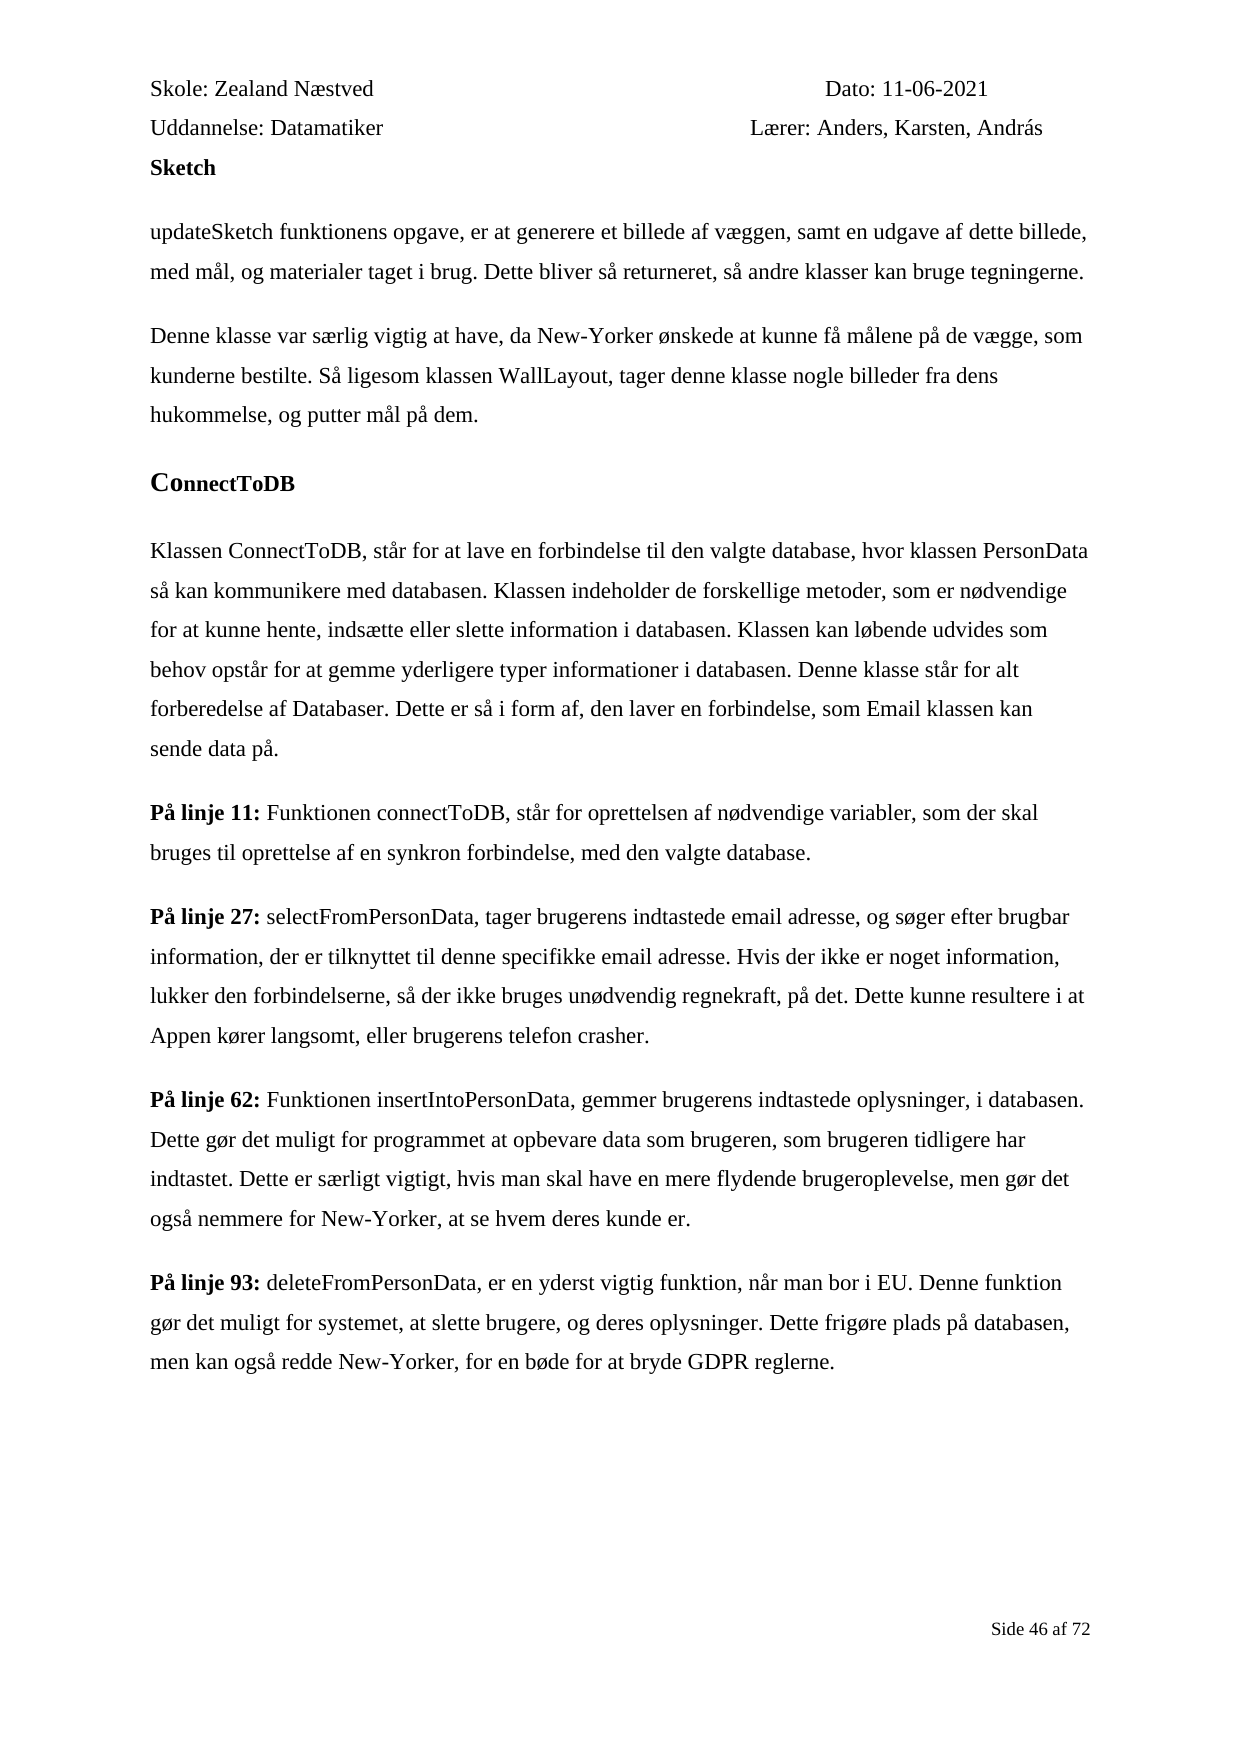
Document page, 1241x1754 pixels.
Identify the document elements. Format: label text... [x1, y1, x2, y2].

text På linje 11: Funktionen connectToDB, står for oprettelsen af nødvendige variabler, som der skal bruges til oprettelse af en synkron forbindelse, med den valgte database. [150, 799, 1090, 865]
text På linje 62: Funktionen insertIntoPersonData, gemmer brugerens indtastede oplysninger, i databasen. Dette gør det muligt for programmet at opbevare data som brugeren, som brugeren tidligere har indtastet. Dette er særligt vigtigt, hvis man skal have en mere flydende brugeroplevelse, men gør det også nemmere for New-Yorker, at se hvem deres kunde er. [150, 1086, 1090, 1231]
text På linje 27: selectFromPersonData, tager brugerens indtastede email adresse, og søger efter brugbar information, der er tilknyttet til denne specifikke email adresse. Hvis der ikke er noget information, lukker den forbindelserne, så der ikke bruges unødvendig regnekraft, på det. Dette kunne resultere i at Appen kører langsomt, eller brugerens telefon crasher. [150, 903, 1090, 1048]
text Sketch [150, 154, 1090, 180]
text På linje 93: deleteFromPersonData, er en yderst vigtig funktion, når man bor i EU. Denne funktion gør det muligt for systemet, at slette brugere, og deres oplysninger. Dette frigøre plads på databasen, men kan også redde New-Yorker, for en bøde for at bryde GDPR reglerne. [150, 1269, 1090, 1374]
text Denne klasse var særlig vigtig at have, da New-Yorker ønskede at kunne få målene på de vægge, som kunderne bestilte. Så ligesom klassen WallLayout, tager denne klasse nogle billeder fra dens hukommelse, og putter mål på dem. [150, 322, 1090, 428]
text Klassen ConnectToDB, står for at lave en forbindelse til den valgte database, hvor klassen PersonData så kan kommunikere med databasen. Klassen indeholder de forskellige metoder, som er nødvendige for at kunne hente, indsætte eller slette information i databasen. Klassen kan løbende udvides som behov opstår for at gemme yderligere typer informationer i databasen. Denne klasse står for alt forberedelse af Databaser. Dette er så i form af, den laver en forbindelse, som Email klassen kan sende data på. [150, 537, 1090, 761]
text updateSketch funktionens opgave, er at generere et billede af væggen, samt en udgave af dette billede, med mål, og materialer taget i brug. Dette bliver så returneret, så andre klasser kan bruge tegningerne. [150, 218, 1090, 284]
text ConnectToDB [150, 466, 1090, 497]
